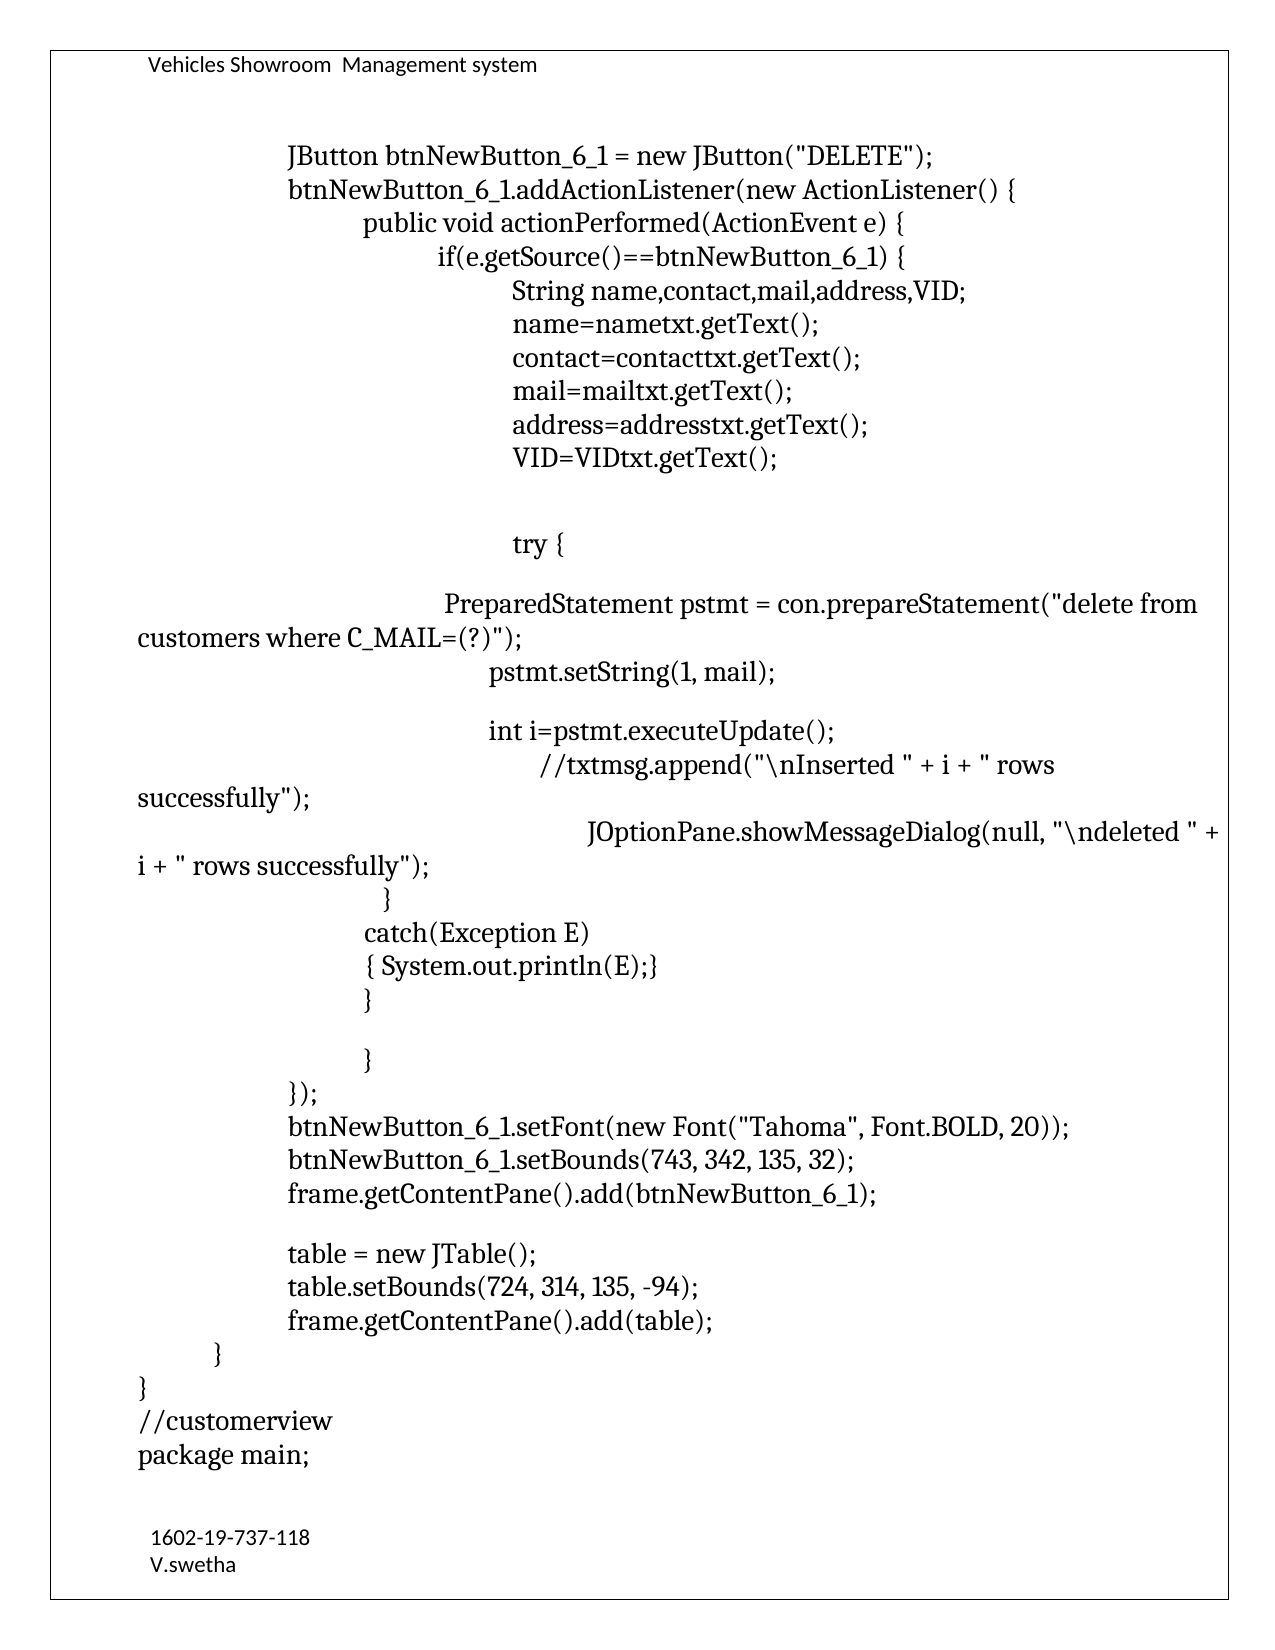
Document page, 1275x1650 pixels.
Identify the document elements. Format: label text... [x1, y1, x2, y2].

text } [137, 1337, 1228, 1371]
text int i=pstmt.executeUpdate(); [137, 714, 1228, 748]
text table = new JTable(); [137, 1237, 1228, 1270]
text btnNewButton_6_1.setFont(new Font("Tahoma", Font.BOLD, 20)); [137, 1110, 1228, 1143]
text btnNewButton_6_1.addActionListener(new ActionListener() { [137, 173, 1228, 207]
text String name,contact,mail,address,VID; [137, 274, 1228, 307]
text table.setBounds(724, 314, 135, -94); [137, 1270, 1228, 1304]
text pstmt.setString(1, mail); [137, 655, 1228, 688]
text { System.out.println(E);} [137, 949, 1228, 983]
text //customerview [137, 1404, 1228, 1438]
text address=addresstxt.getText(); [137, 408, 1228, 441]
text contact=contacttxt.getText(); [137, 341, 1228, 374]
text } [137, 1371, 1228, 1404]
text package main; [137, 1438, 1228, 1472]
text if(e.getSource()==btnNewButton_6_1) { [137, 240, 1228, 274]
text } [137, 1043, 1228, 1076]
text frame.getContentPane().add(table); [137, 1304, 1228, 1337]
text VID=VIDtxt.getText(); [137, 441, 1228, 475]
text JOptionPane.showMessageDialog(null, "\ndeleted " + i + " rows successfully"); [137, 815, 1228, 882]
text public void actionPerformed(ActionEvent e) { [137, 207, 1228, 240]
text JButton btnNewButton_6_1 = new JButton("DELETE"); [137, 139, 1228, 173]
text frame.getContentPane().add(btnNewButton_6_1); [137, 1177, 1228, 1211]
text }); [137, 1076, 1228, 1110]
text mail=mailtxt.getText(); [137, 374, 1228, 408]
text PreparedStatement pstmt = con.prepareStatement("delete from customers where C_MAIL=(?)"); [137, 588, 1228, 655]
text try { [137, 528, 1228, 561]
text btnNewButton_6_1.setBounds(743, 342, 135, 32); [137, 1143, 1228, 1177]
text name=nametxt.getText(); [137, 307, 1228, 341]
text catch(Exception E) [137, 916, 1228, 949]
text } [137, 882, 1228, 916]
text } [137, 983, 1228, 1016]
text //txtmsg.append("\nInserted " + i + " rows successfully"); [137, 748, 1228, 815]
